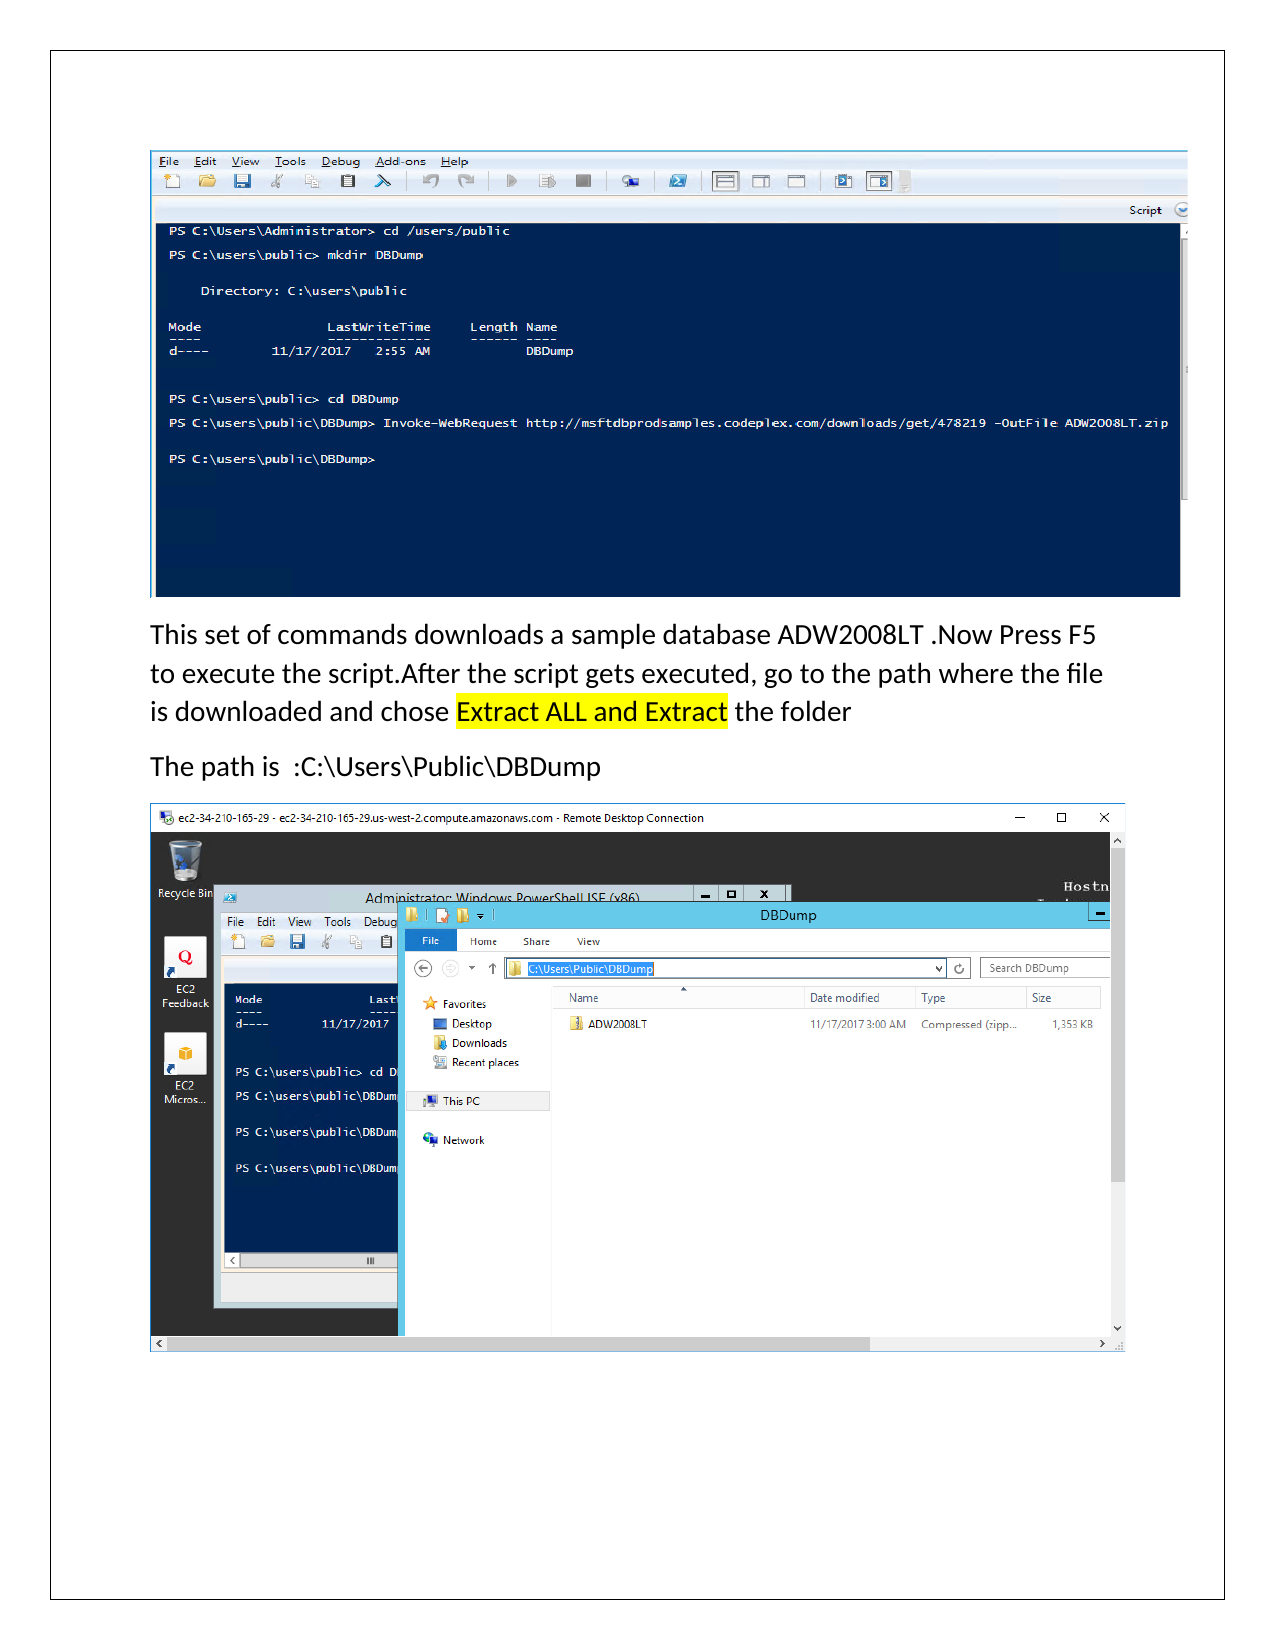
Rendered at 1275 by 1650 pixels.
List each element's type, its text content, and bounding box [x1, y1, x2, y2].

text The path is :C:\Users\Public\DBDump [150, 748, 1125, 784]
text This set of commands downloads a sample database ADW2008LT .Now Press F5 to execute the script.After the script gets executed, go to the path where the file is downloaded and chose Extract ALL and Extract the folder [150, 616, 1125, 729]
picture [150, 150, 1188, 598]
picture [150, 803, 1125, 1352]
